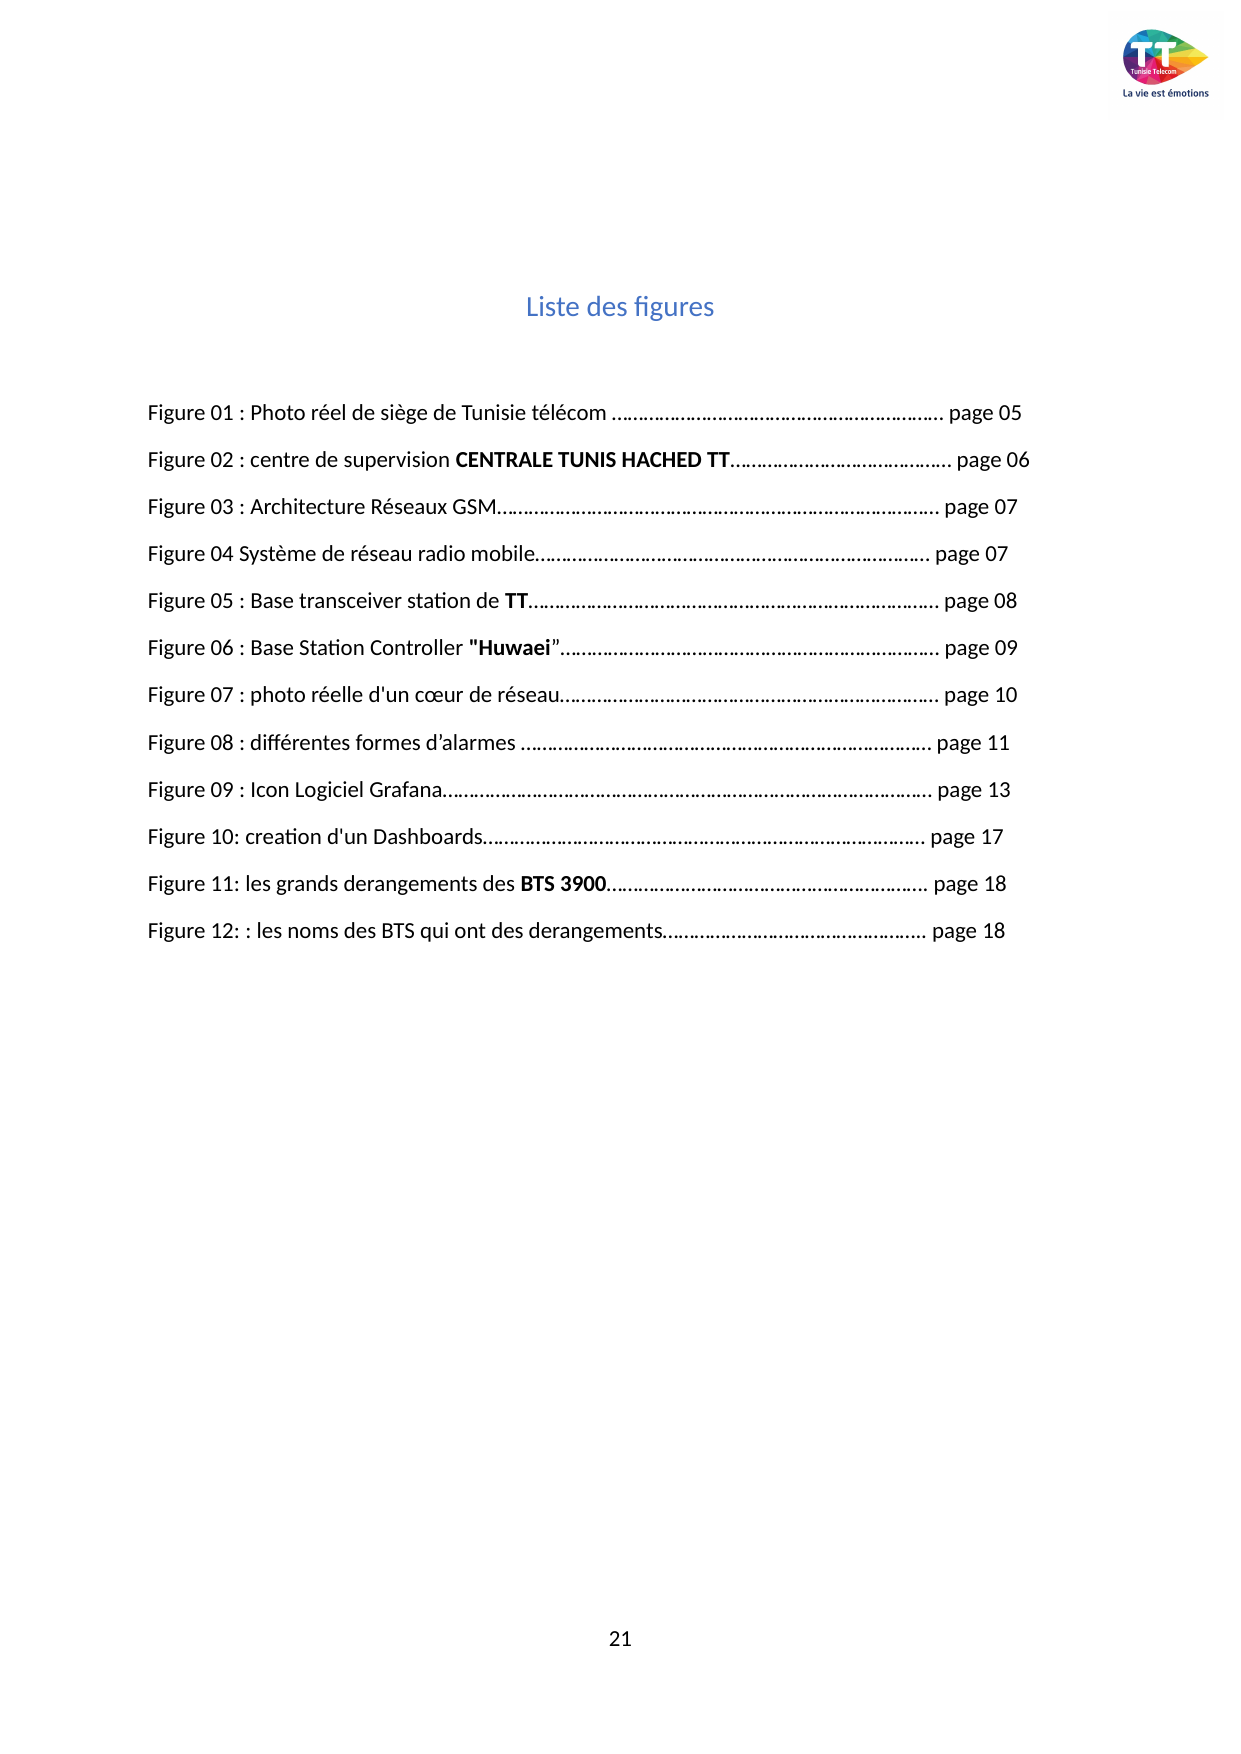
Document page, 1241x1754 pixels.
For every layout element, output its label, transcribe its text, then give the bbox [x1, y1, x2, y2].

text Figure 03 : Architecture Réseaux GSM………………………………………………………………………… page 07 [148, 492, 1093, 520]
text Figure 09 : Icon Logiciel Grafana………………………………………………………………………………… page 13 [148, 775, 1093, 803]
text Figure 07 : photo réelle d'un cœur de réseau……………………………………………………………… page 10 [148, 680, 1093, 708]
text Figure 05 : Base transceiver station de TT…………………………………………………………………… page 08 [148, 586, 1093, 614]
text Figure 06 : Base Station Controller "Huwaei”……………………………………………………………… page 09 [148, 633, 1093, 661]
picture [1107, 11, 1224, 120]
text Figure 04 Système de réseau radio mobile………………………………………………………………… page 07 [148, 539, 1093, 567]
text Figure 01 : Photo réel de siège de Tunisie télécom ……………………………………………………… page 05 [148, 398, 1093, 426]
text Figure 10: creation d'un Dashboards………………………………………………………………………… page 17 [148, 822, 1093, 850]
text Figure 11: les grands derangements des BTS 3900……………………………………………………. page 18 [148, 869, 1093, 897]
text Liste des figures [148, 288, 1093, 324]
text Figure 08 : différentes formes d’alarmes …………………………………………………………………… page 11 [148, 728, 1093, 757]
text Figure 12: : les noms des BTS qui ont des derangements………………………………………….. page 18 [148, 916, 1093, 944]
text Figure 02 : centre de supervision CENTRALE TUNIS HACHED TT…………………………………… page 06 [148, 445, 1093, 473]
